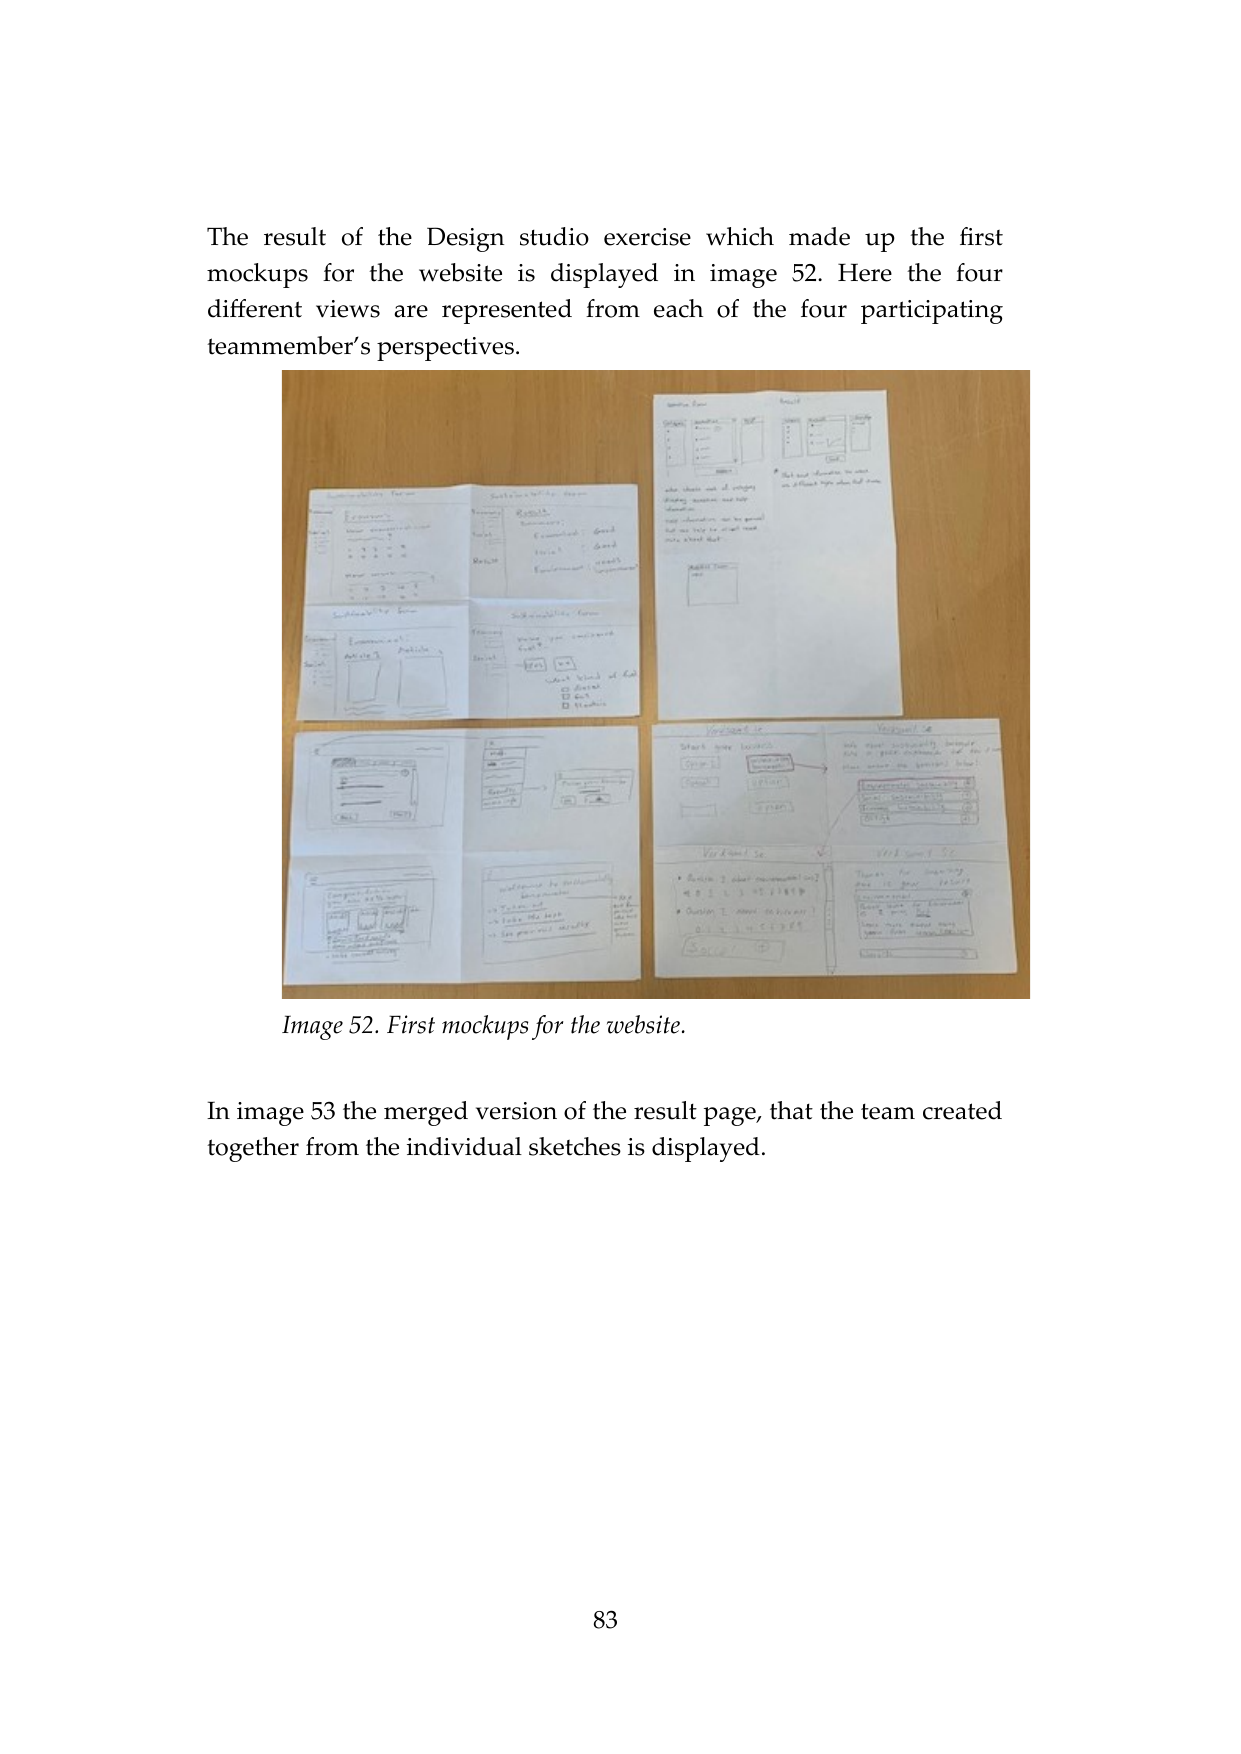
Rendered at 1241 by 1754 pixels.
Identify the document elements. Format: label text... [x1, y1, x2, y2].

text The result of the Design studio exercise which made up the first mockups for the website is displayed in image 52. Here the four different views are represented from each of the four participating teammember’s perspectives. [207, 218, 1004, 361]
text Image 52. First mockups for the website. [282, 1007, 1004, 1041]
picture [281, 370, 1031, 999]
text In image 53 the merged version of the result page, that the team created together from the individual sketches is displayed. [207, 1092, 1004, 1162]
